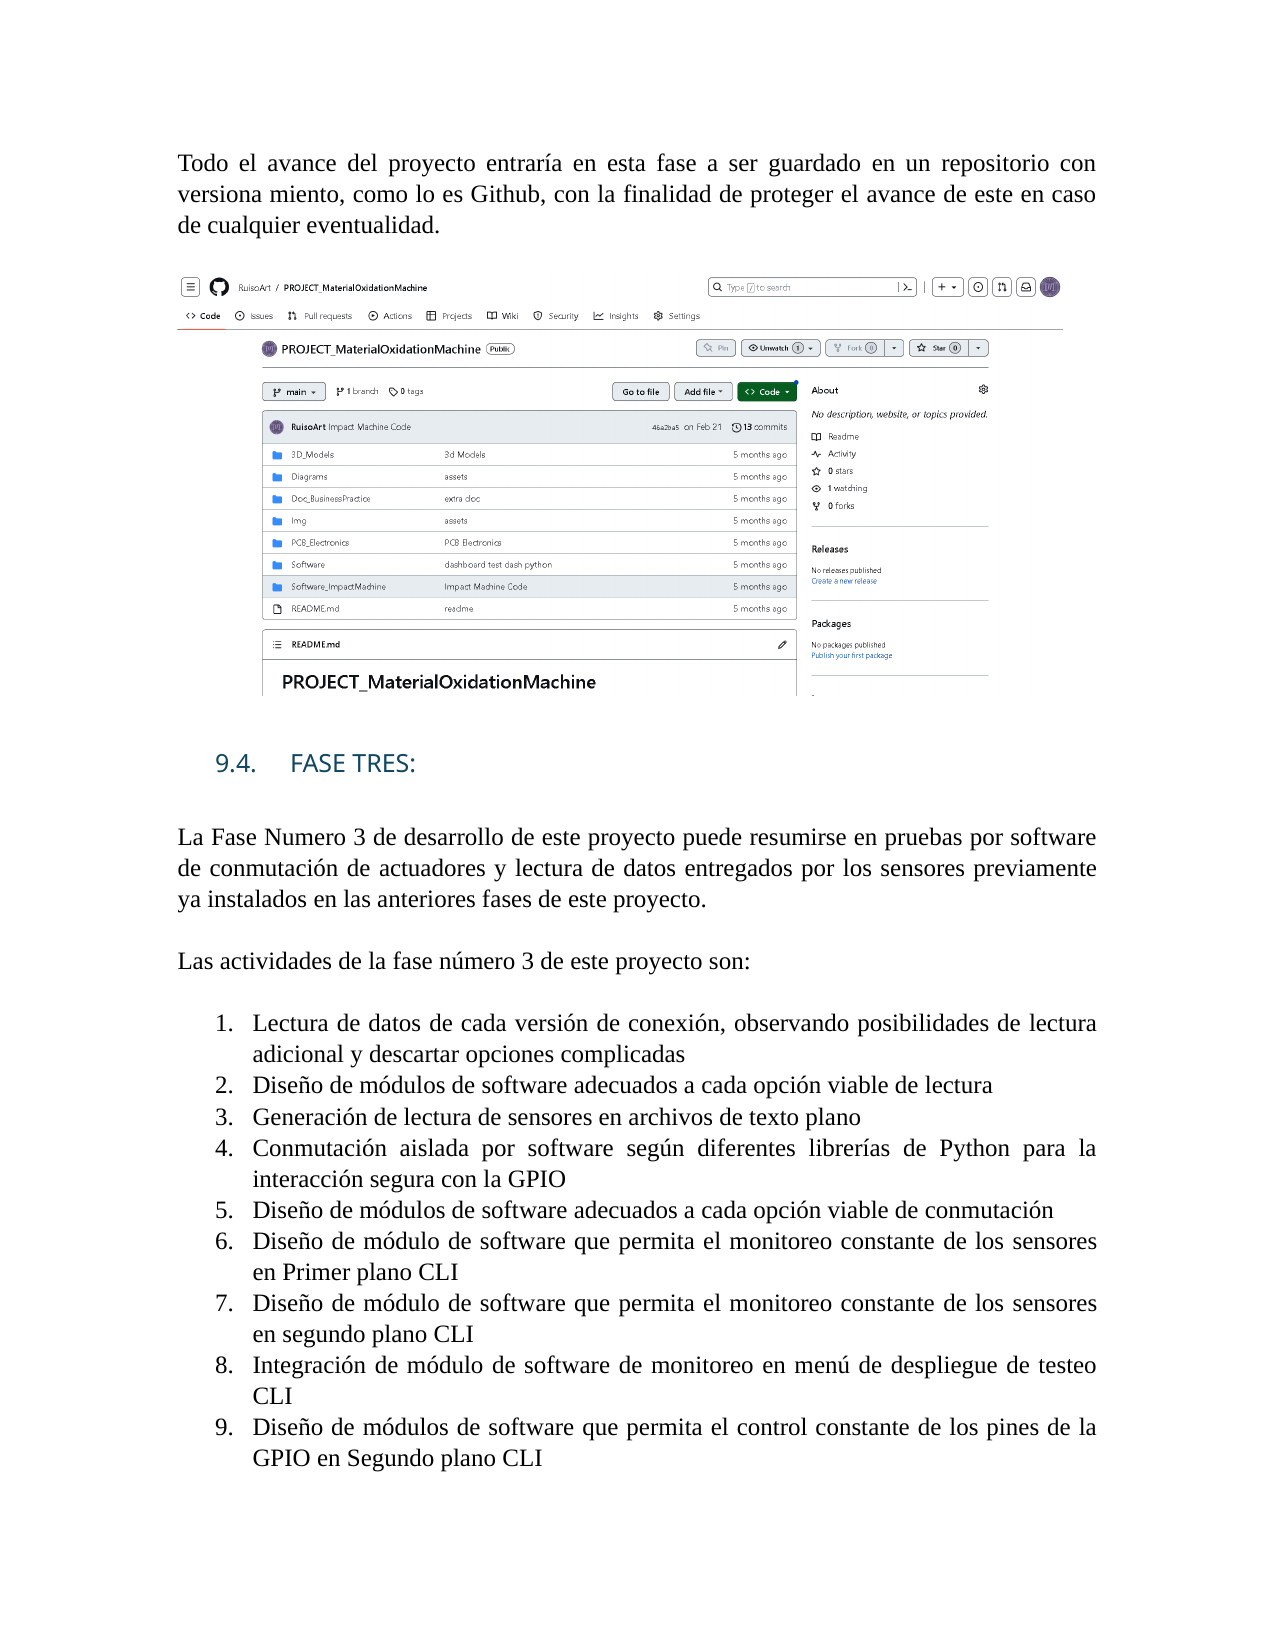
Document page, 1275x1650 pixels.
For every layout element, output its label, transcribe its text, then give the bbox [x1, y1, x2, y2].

text La Fase Numero 3 de desarrollo de este proyecto puede resumirse en pruebas por software de conmutación de actuadores y lectura de datos entregados por los sensores previamente ya instalados en las anteriores fases de este proyecto. [177, 822, 1098, 913]
list Conmutación aislada por software según diferentes librerías de Python para la interacción segura con la GPIO [215, 1133, 1098, 1192]
text Las actividades de la fase número 3 de este proyecto son: [177, 946, 1098, 975]
list Diseño de módulos de software adecuados a cada opción viable de lectura [215, 1071, 1098, 1099]
picture [177, 271, 1063, 696]
list Diseño de módulos de software adecuados a cada opción viable de conmutación [215, 1195, 1098, 1223]
list Diseño de módulo de software que permita el monitoreo constante de los sensores en segundo plano CLI [215, 1288, 1098, 1348]
list Diseño de módulos de software que permita el control constante de los pines de la GPIO en Segundo plano CLI [215, 1412, 1098, 1472]
subtitle FASE TRES: [215, 746, 1098, 780]
list Diseño de módulo de software que permita el monitoreo constante de los sensores en Primer plano CLI [215, 1226, 1098, 1286]
list Lectura de datos de cada versión de conexión, observando posibilidades de lectura adicional y descartar opciones complicadas [215, 1008, 1098, 1068]
list Integración de módulo de software de monitoreo en menú de despliegue de testeo CLI [215, 1350, 1098, 1410]
list Generación de lectura de sensores en archivos de texto plano [215, 1102, 1098, 1130]
text Todo el avance del proyecto entraría en esta fase a ser guardado en un repositorio con versiona miento, como lo es Github, con la finalidad de proteger el avance de este en caso de cualquier eventualidad. [177, 148, 1098, 238]
